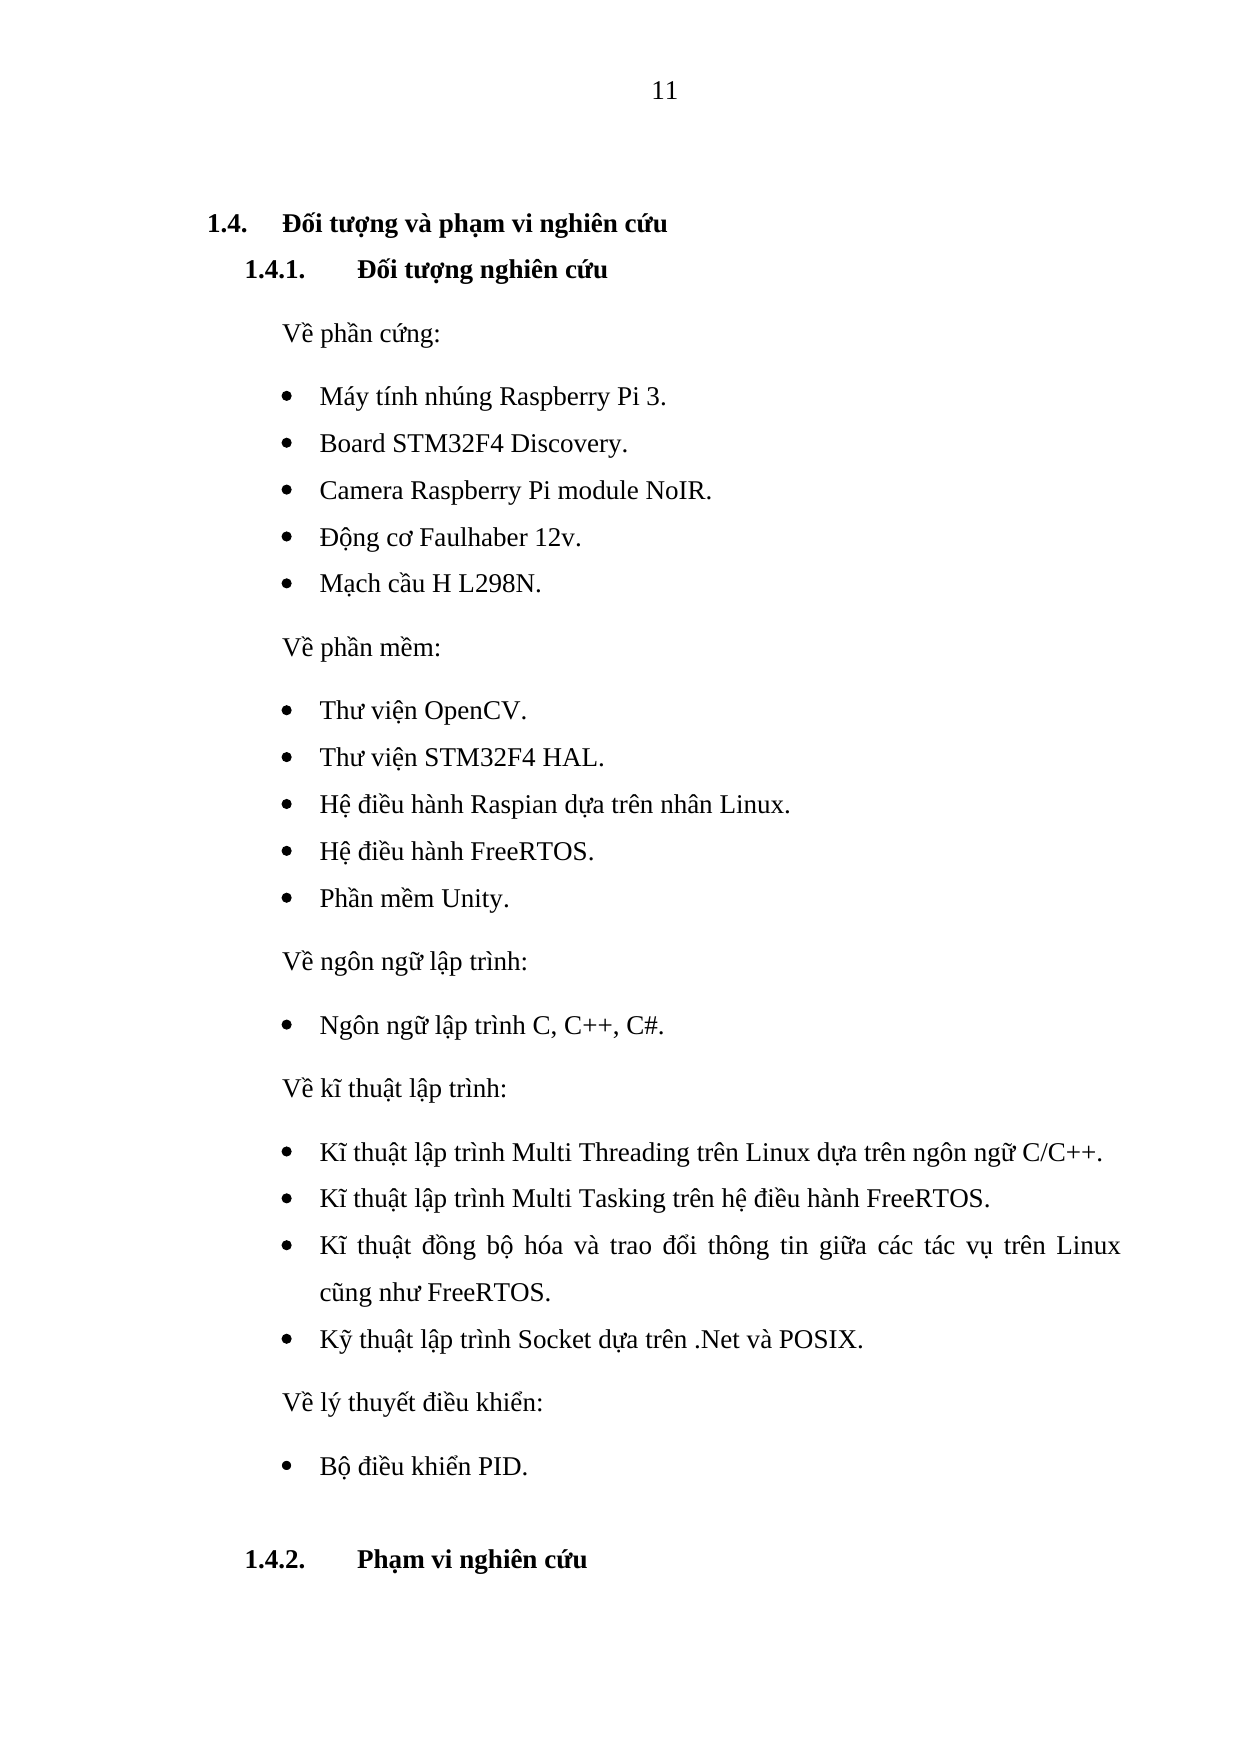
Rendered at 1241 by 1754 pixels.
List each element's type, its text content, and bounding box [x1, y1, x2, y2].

list Phạm vi nghiên cứu [244, 1543, 1122, 1574]
text Về kĩ thuật lập trình: [207, 1072, 1122, 1103]
list Camera Raspberry Pi module NoIR. [282, 474, 1122, 505]
list Hệ điều hành FreeRTOS. [282, 835, 1122, 866]
list Kĩ thuật lập trình Multi Tasking trên hệ điều hành FreeRTOS. [282, 1183, 1122, 1214]
text Về phần cứng: [207, 317, 1122, 348]
list Kĩ thuật đồng bộ hóa và trao đổi thông tin giữa các tác vụ trên Linux cũng như FreeRTOS. [282, 1229, 1122, 1307]
list Động cơ Faulhaber 12v. [282, 521, 1122, 552]
list Thư viện OpenCV. [282, 694, 1122, 726]
list Board STM32F4 Discovery. [282, 427, 1122, 458]
list Mạch cầu H L298N. [282, 568, 1122, 599]
list Ngôn ngữ lập trình C, C++, C#. [282, 1009, 1122, 1040]
list Kỹ thuật lập trình Socket dựa trên .Net và POSIX. [282, 1323, 1122, 1354]
text Về ngôn ngữ lập trình: [207, 946, 1122, 977]
list Bộ điều khiển PID. [282, 1450, 1122, 1481]
text Về lý thuyết điều khiển: [207, 1386, 1122, 1418]
list Đối tượng và phạm vi nghiên cứu [207, 207, 1122, 238]
list Phần mềm Unity. [282, 882, 1122, 913]
list Đối tượng nghiên cứu [244, 253, 1122, 284]
text Về phần mềm: [207, 631, 1122, 662]
list Hệ điều hành Raspian dựa trên nhân Linux. [282, 788, 1122, 819]
list Thư viện STM32F4 HAL. [282, 741, 1122, 773]
list Kĩ thuật lập trình Multi Threading trên Linux dựa trên ngôn ngữ C/C++. [282, 1136, 1122, 1167]
list Máy tính nhúng Raspberry Pi 3. [282, 380, 1122, 411]
